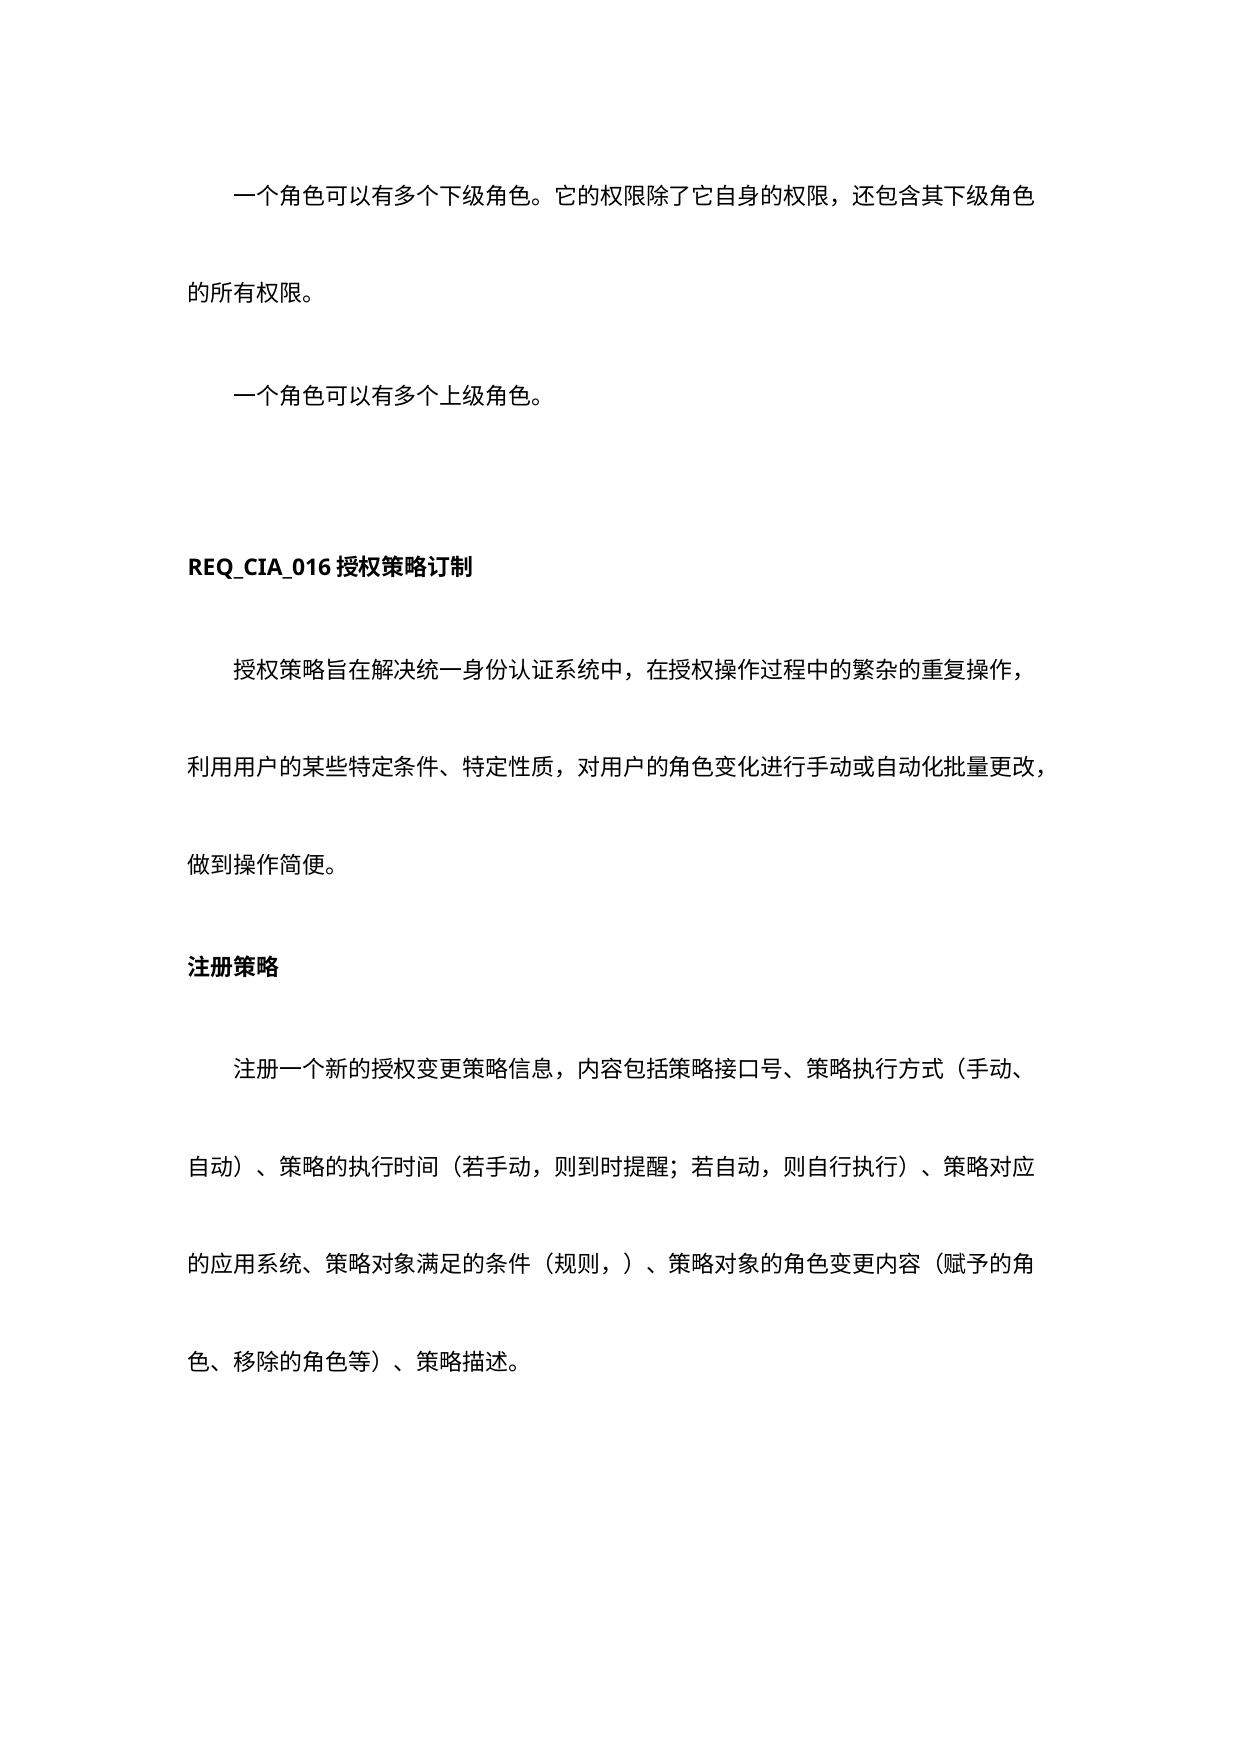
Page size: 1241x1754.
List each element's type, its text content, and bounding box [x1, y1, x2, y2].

text 一个角色可以有多个上级角色。 [187, 362, 1053, 427]
text REQ_CIA_016授权策略订制 [187, 533, 1053, 598]
text 注册策略 [187, 933, 1053, 998]
text 注册一个新的授权变更策略信息，内容包括策略接口号、策略执行方式（手动、自动）、策略的执行时间（若手动，则到时提醒；若自动，则自行执行）、策略对应的应用系统、策略对象满足的条件（规则，）、策略对象的角色变更内容（赋予的角色、移除的角色等）、策略描述。 [187, 1036, 1053, 1393]
text 授权策略旨在解决统一身份认证系统中，在授权操作过程中的繁杂的重复操作，利用用户的某些特定条件、特定性质，对用户的角色变化进行手动或自动化批量更改，做到操作简便。 [187, 636, 1053, 896]
text 一个角色可以有多个下级角色。它的权限除了它自身的权限，还包含其下级角色的所有权限。 [187, 162, 1053, 324]
